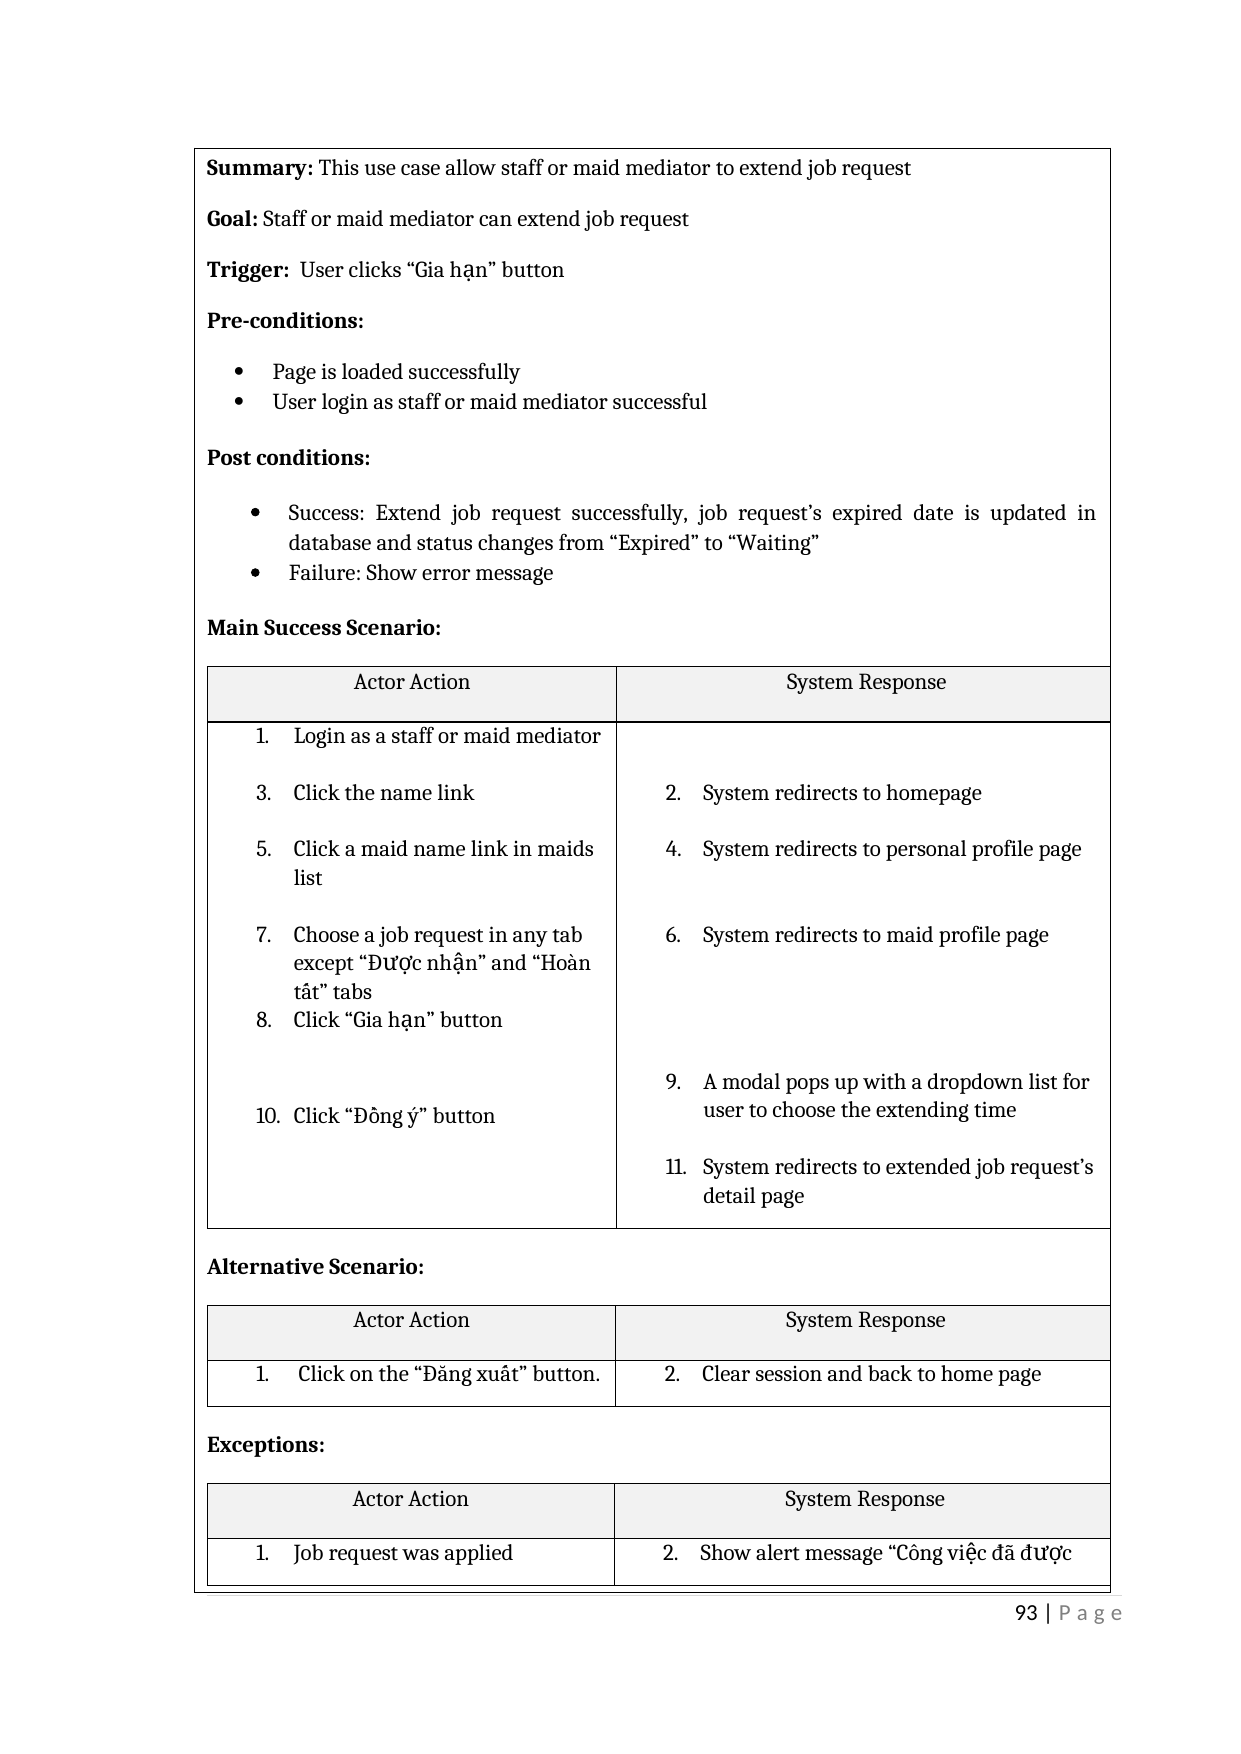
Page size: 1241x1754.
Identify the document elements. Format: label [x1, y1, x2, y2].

table_cell [195, 149, 1110, 1592]
